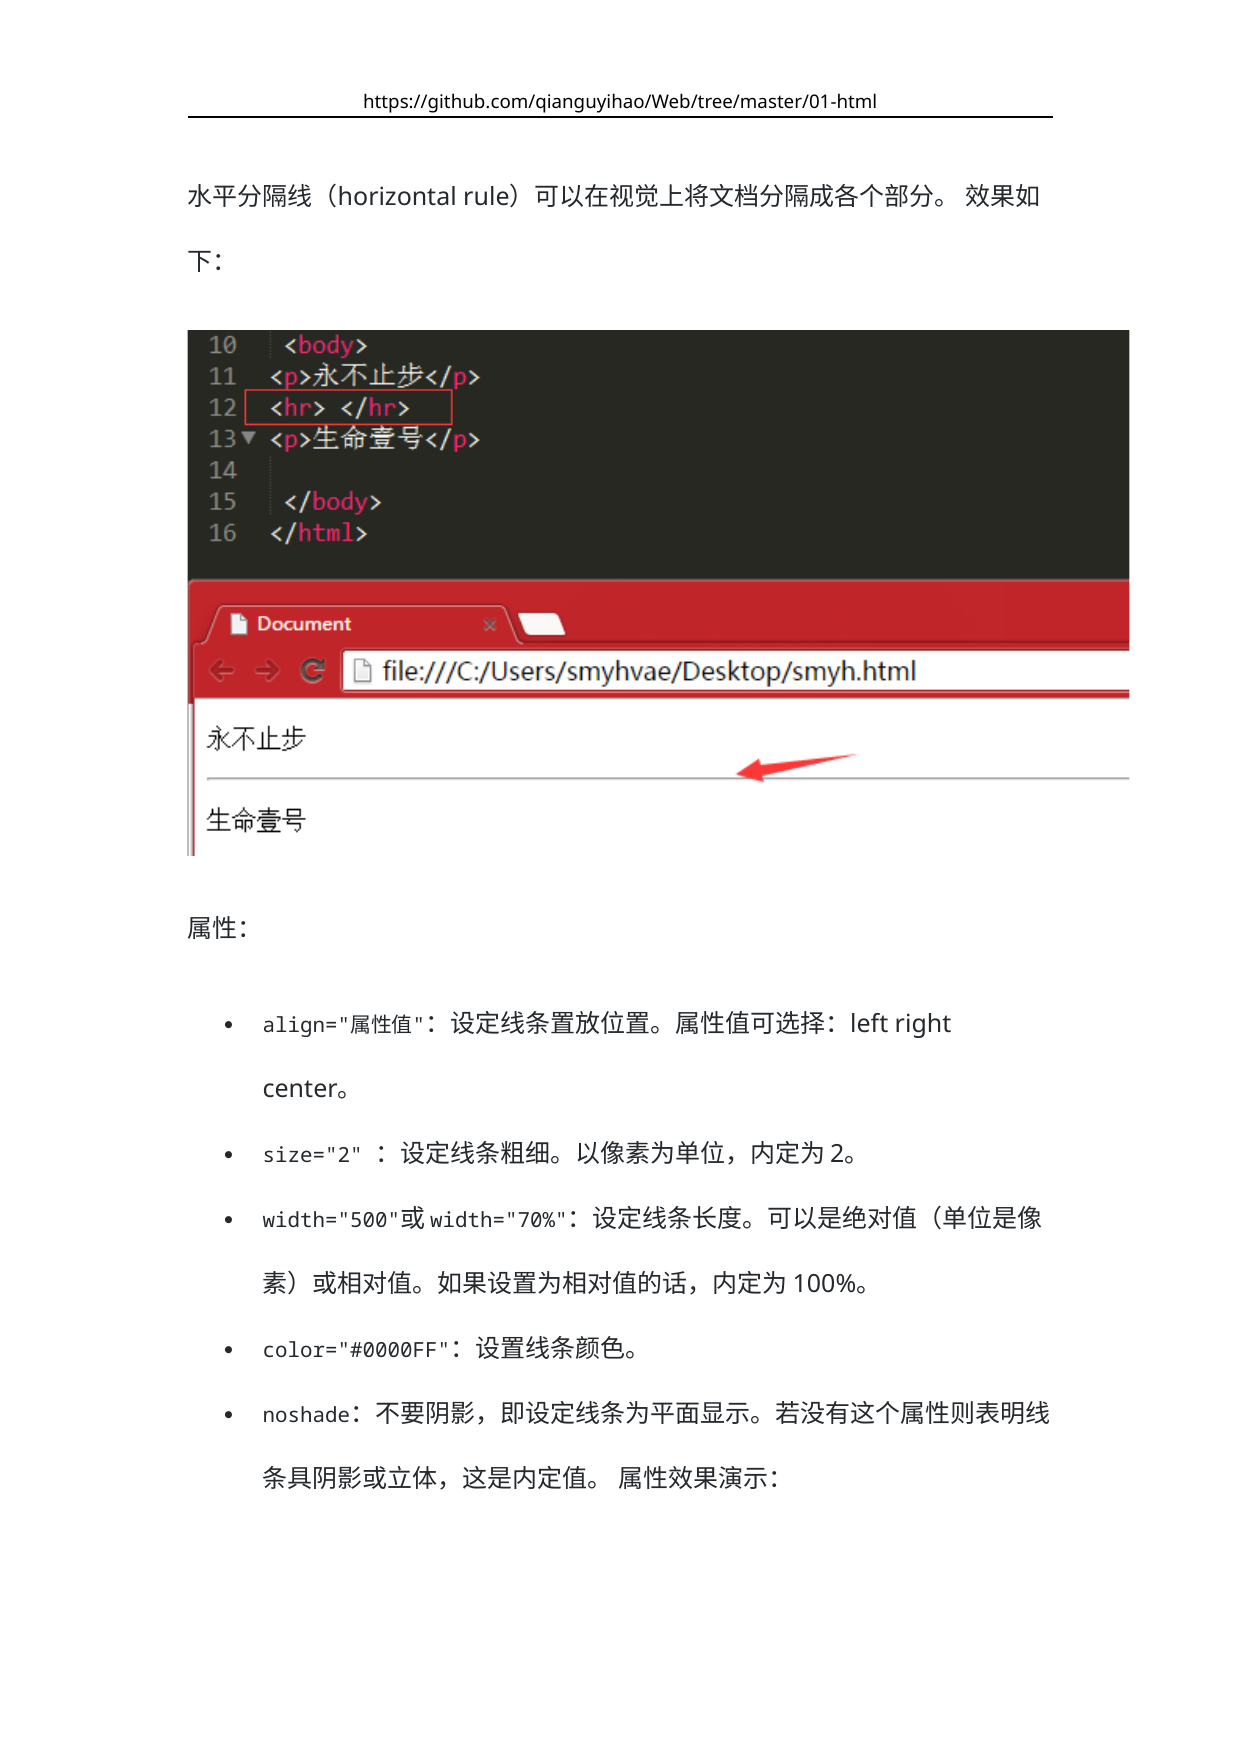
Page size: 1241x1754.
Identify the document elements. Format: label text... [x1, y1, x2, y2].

list size="2" ：设定线条粗细。以像素为单位，内定为2。 [225, 1119, 1053, 1184]
list color="#0000FF"：设置线条颜色。 [225, 1314, 1053, 1379]
text 属性： [187, 894, 1053, 959]
list align="属性值"：设定线条置放位置。属性值可选择：left right center。 [225, 989, 1053, 1119]
text 水平分隔线（horizontal rule）可以在视觉上将文档分隔成各个部分。 效果如下： [187, 162, 1053, 292]
list noshade：不要阴影，即设定线条为平面显示。若没有这个属性则表明线条具阴影或立体，这是内定值。 属性效果演示： [225, 1379, 1053, 1509]
list width="500"或width="70%"：设定线条长度。可以是绝对值（单位是像素）或相对值。如果设置为相对值的话，内定为100%。 [225, 1184, 1053, 1314]
picture [187, 330, 1130, 856]
